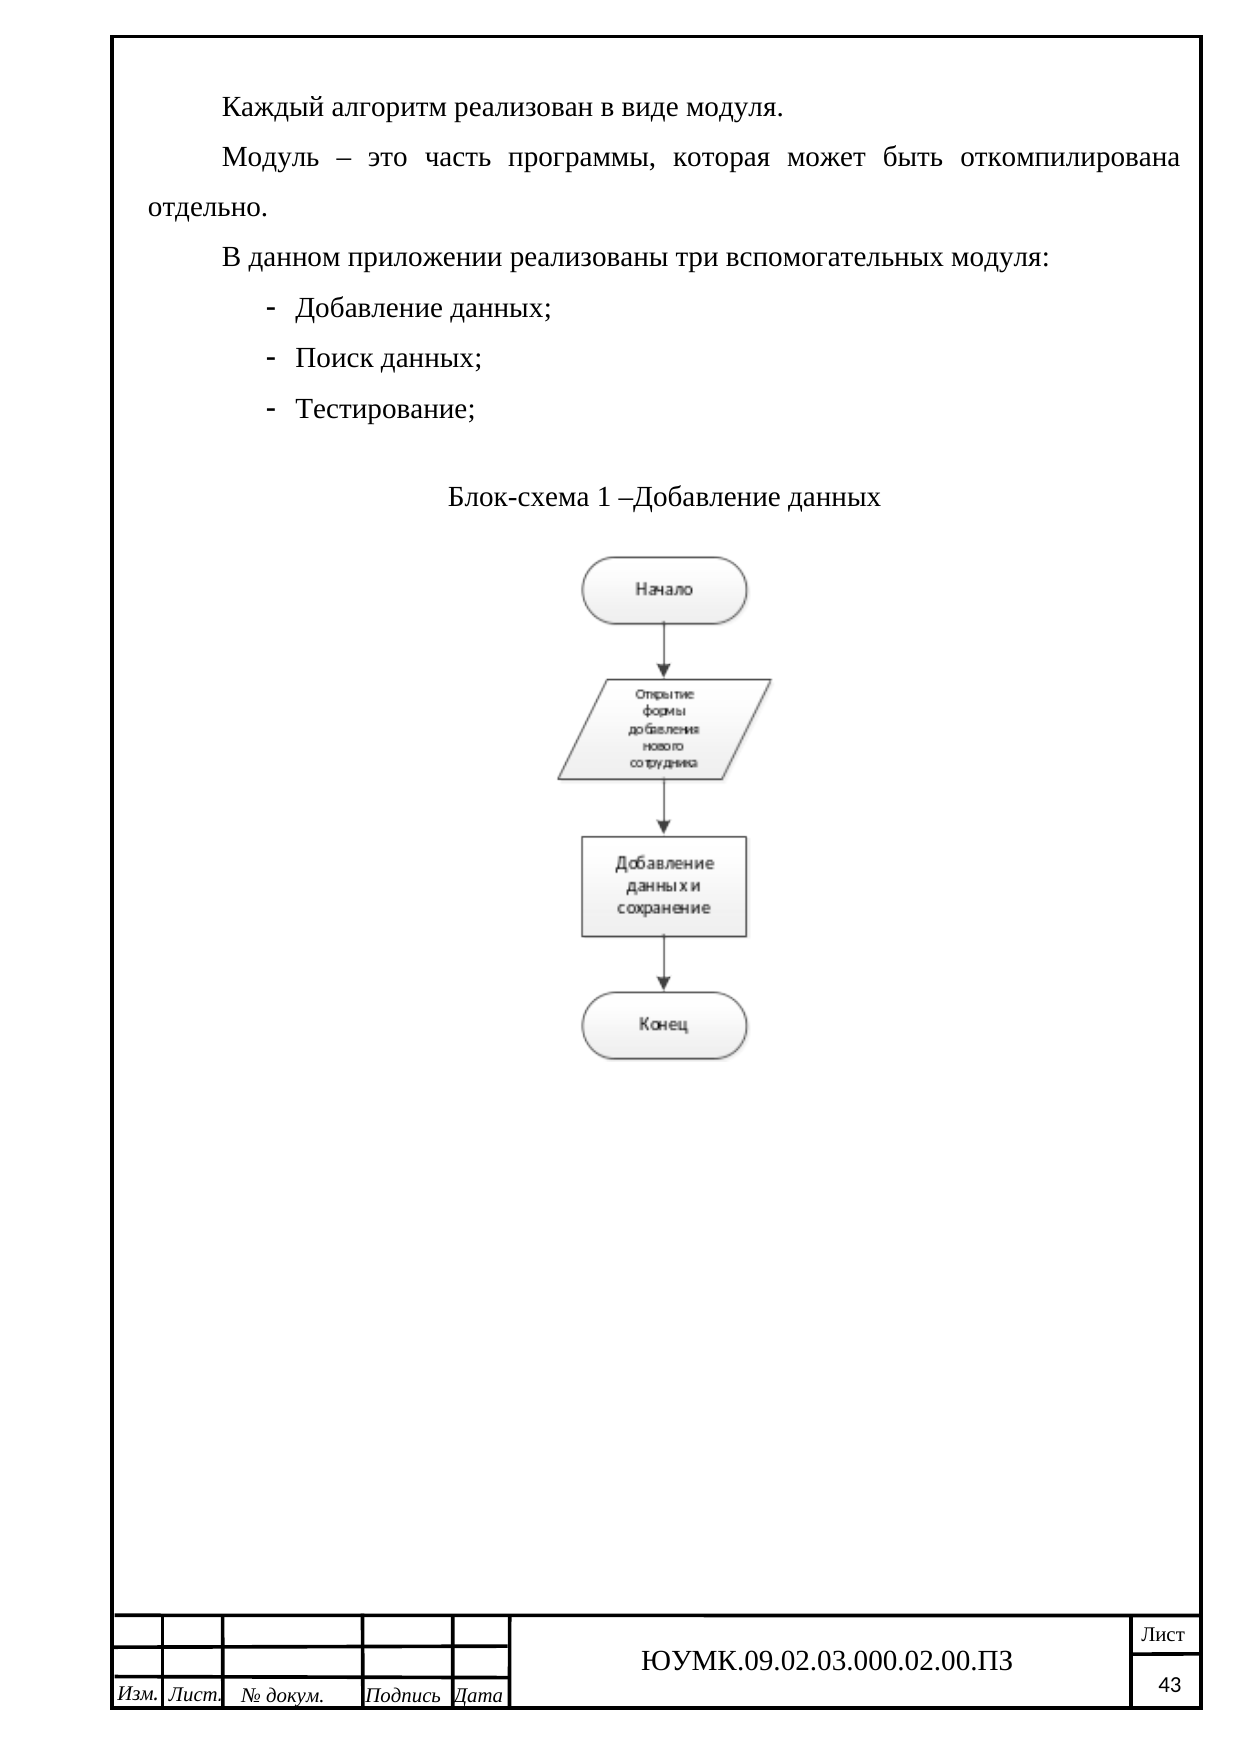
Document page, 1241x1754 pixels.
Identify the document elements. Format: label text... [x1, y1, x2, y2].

text Модуль – это часть программы, которая может быть откомпилирована отдельно. [148, 139, 1181, 223]
list Добавление данных; [148, 290, 1181, 323]
list Поиск данных; [148, 340, 1181, 374]
text В данном приложении реализованы три вспомогательных модуля: [148, 239, 1181, 273]
text Блок-схема 1 –Добавление данных [118, 479, 1211, 512]
text Каждый алгоритм реализован в виде модуля. [148, 89, 1181, 122]
list Тестирование; [148, 391, 1181, 424]
